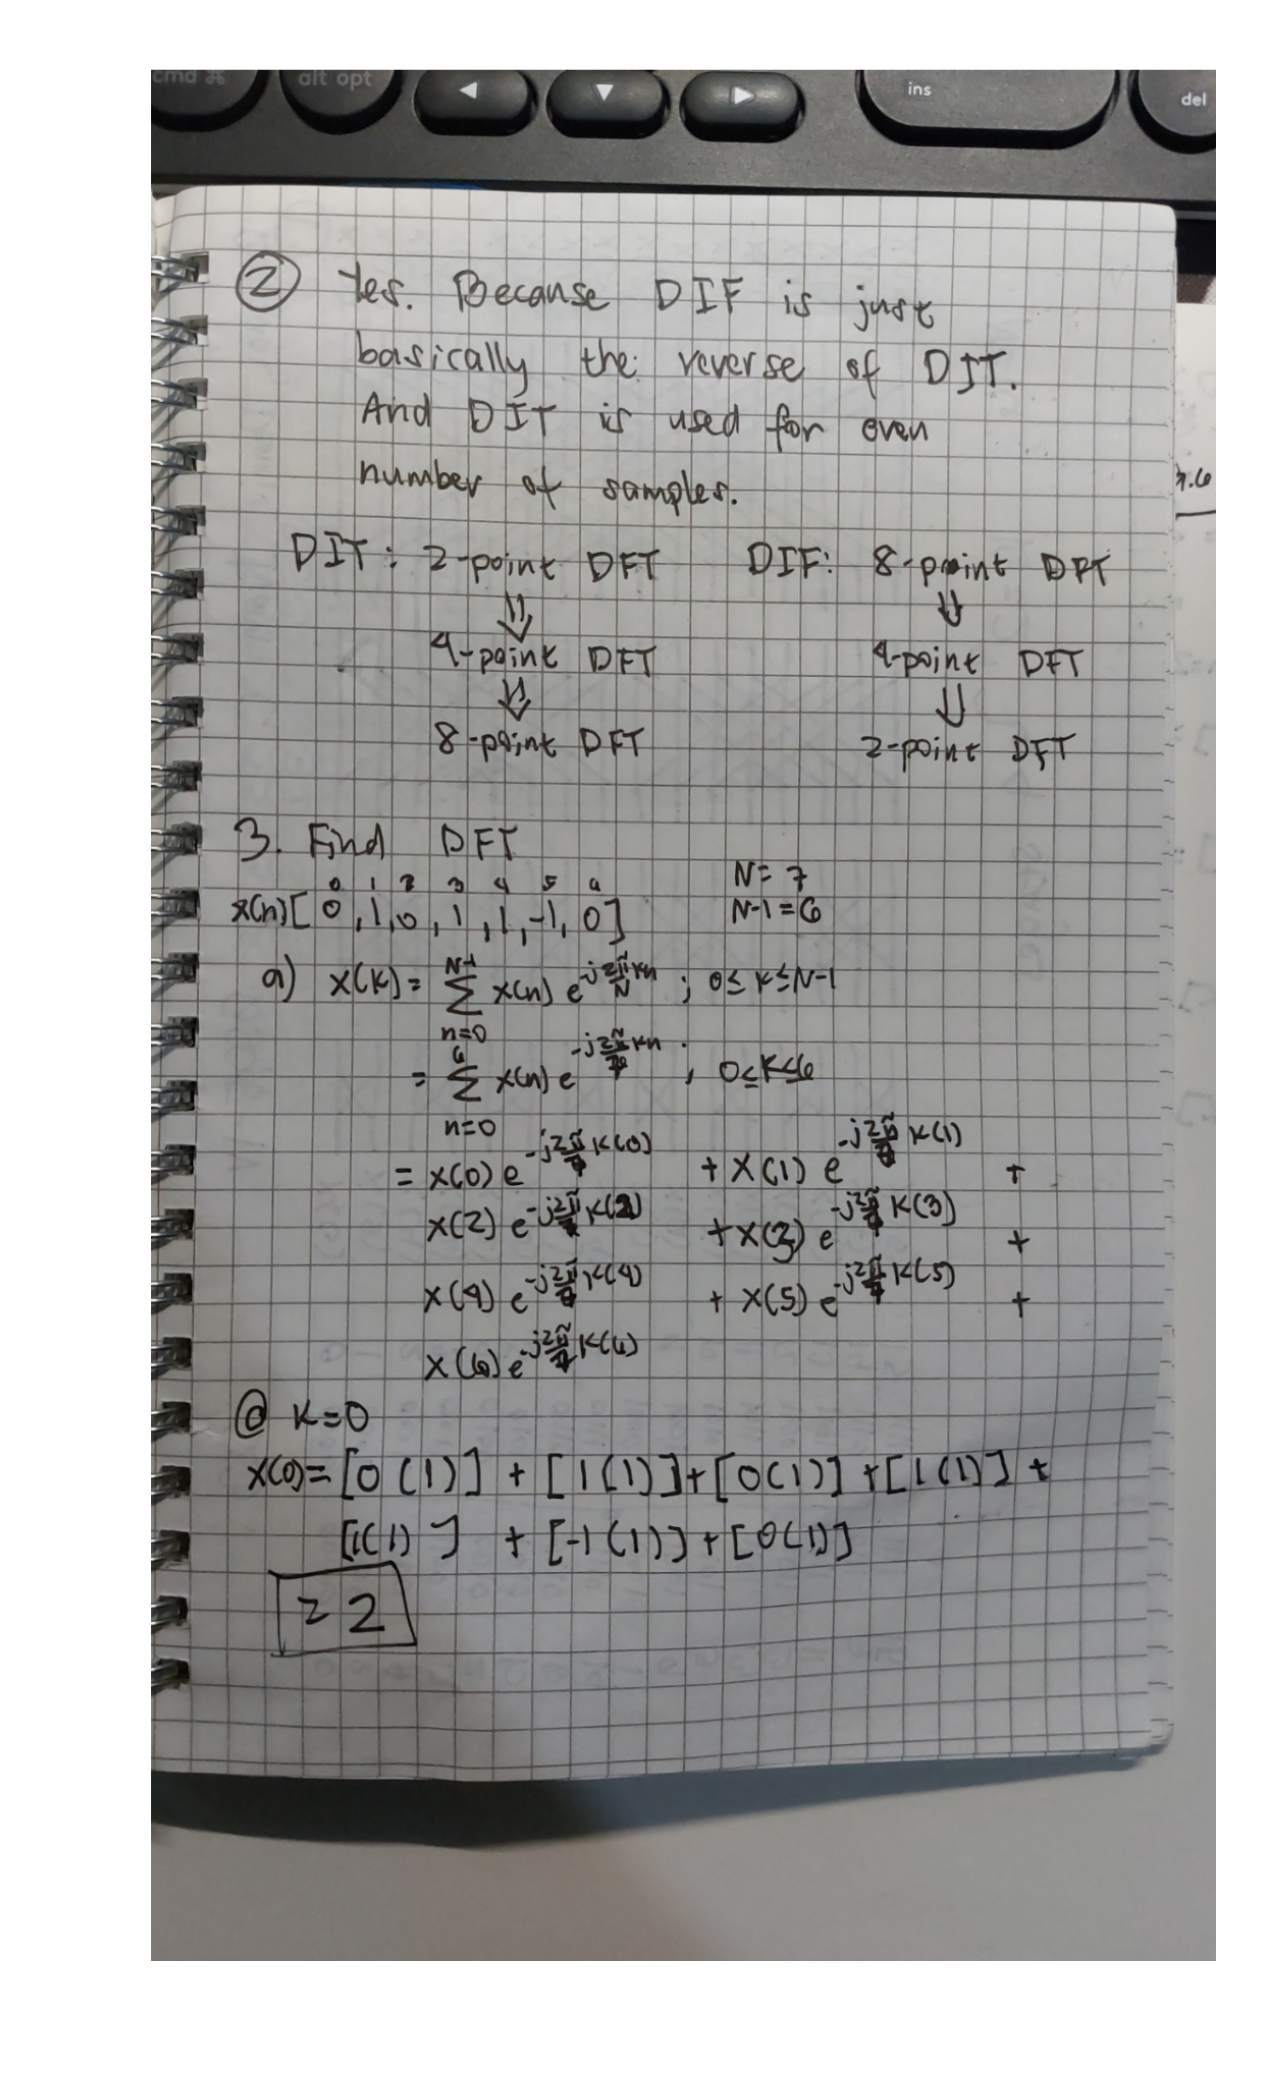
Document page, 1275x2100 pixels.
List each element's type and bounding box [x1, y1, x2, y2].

picture [152, 72, 1216, 1959]
